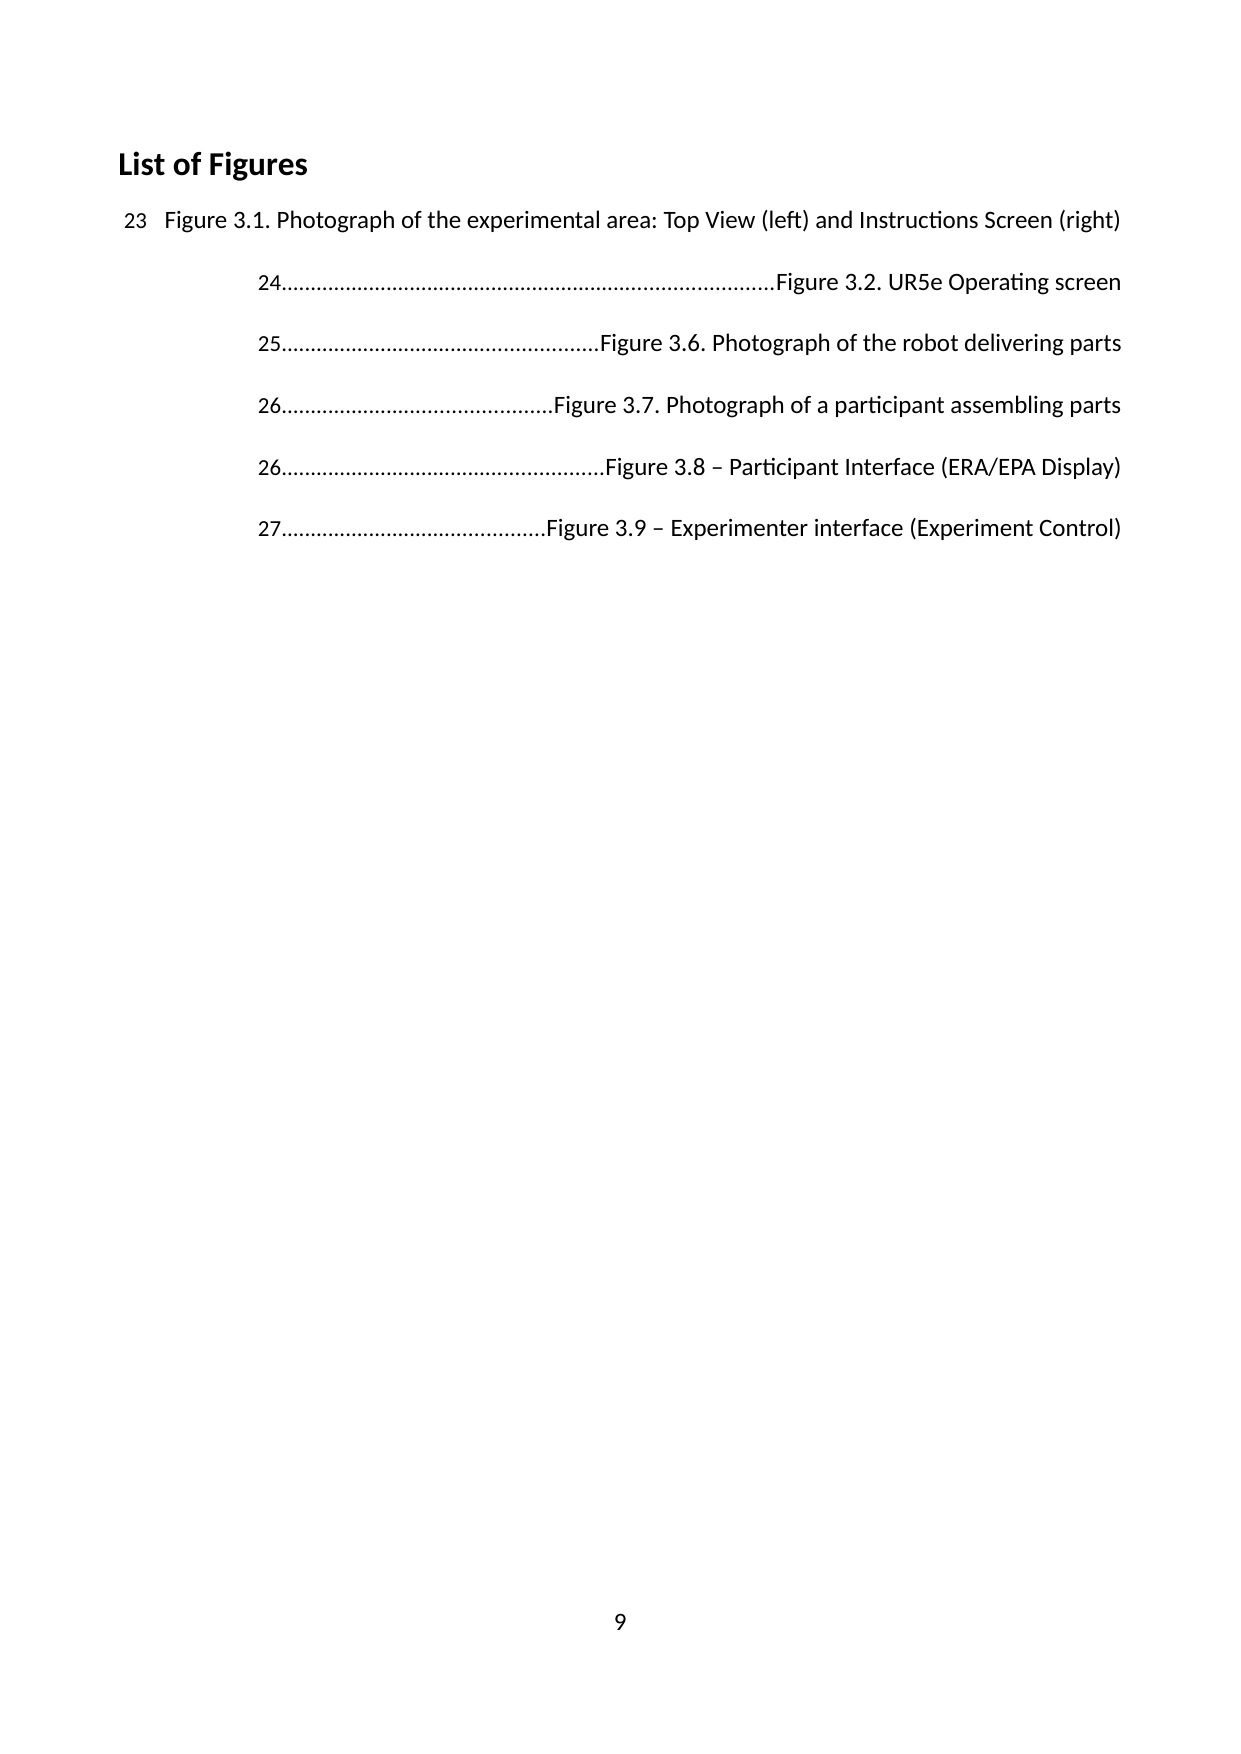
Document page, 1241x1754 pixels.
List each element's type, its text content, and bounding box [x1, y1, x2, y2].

text Figure ‎3.7. Photograph of a participant assembling parts 26 [118, 389, 1122, 420]
text Figure ‎3.2. UR5e Operating screen 24 [118, 266, 1122, 297]
text Figure ‎3.9 – Experimenter interface (Experiment Control) 27 [118, 512, 1122, 543]
subtitle List of Figures [118, 143, 1122, 184]
text Figure ‎3.8 – Participant Interface (ERA/EPA Display) 26 [118, 451, 1122, 481]
text Figure ‎3.6. Photograph of the robot delivering parts 25 [118, 328, 1122, 358]
text Figure ‎3.1. Photograph of the experimental area: Top View (left) and Instructions Screen (right) 23 [118, 204, 1122, 235]
